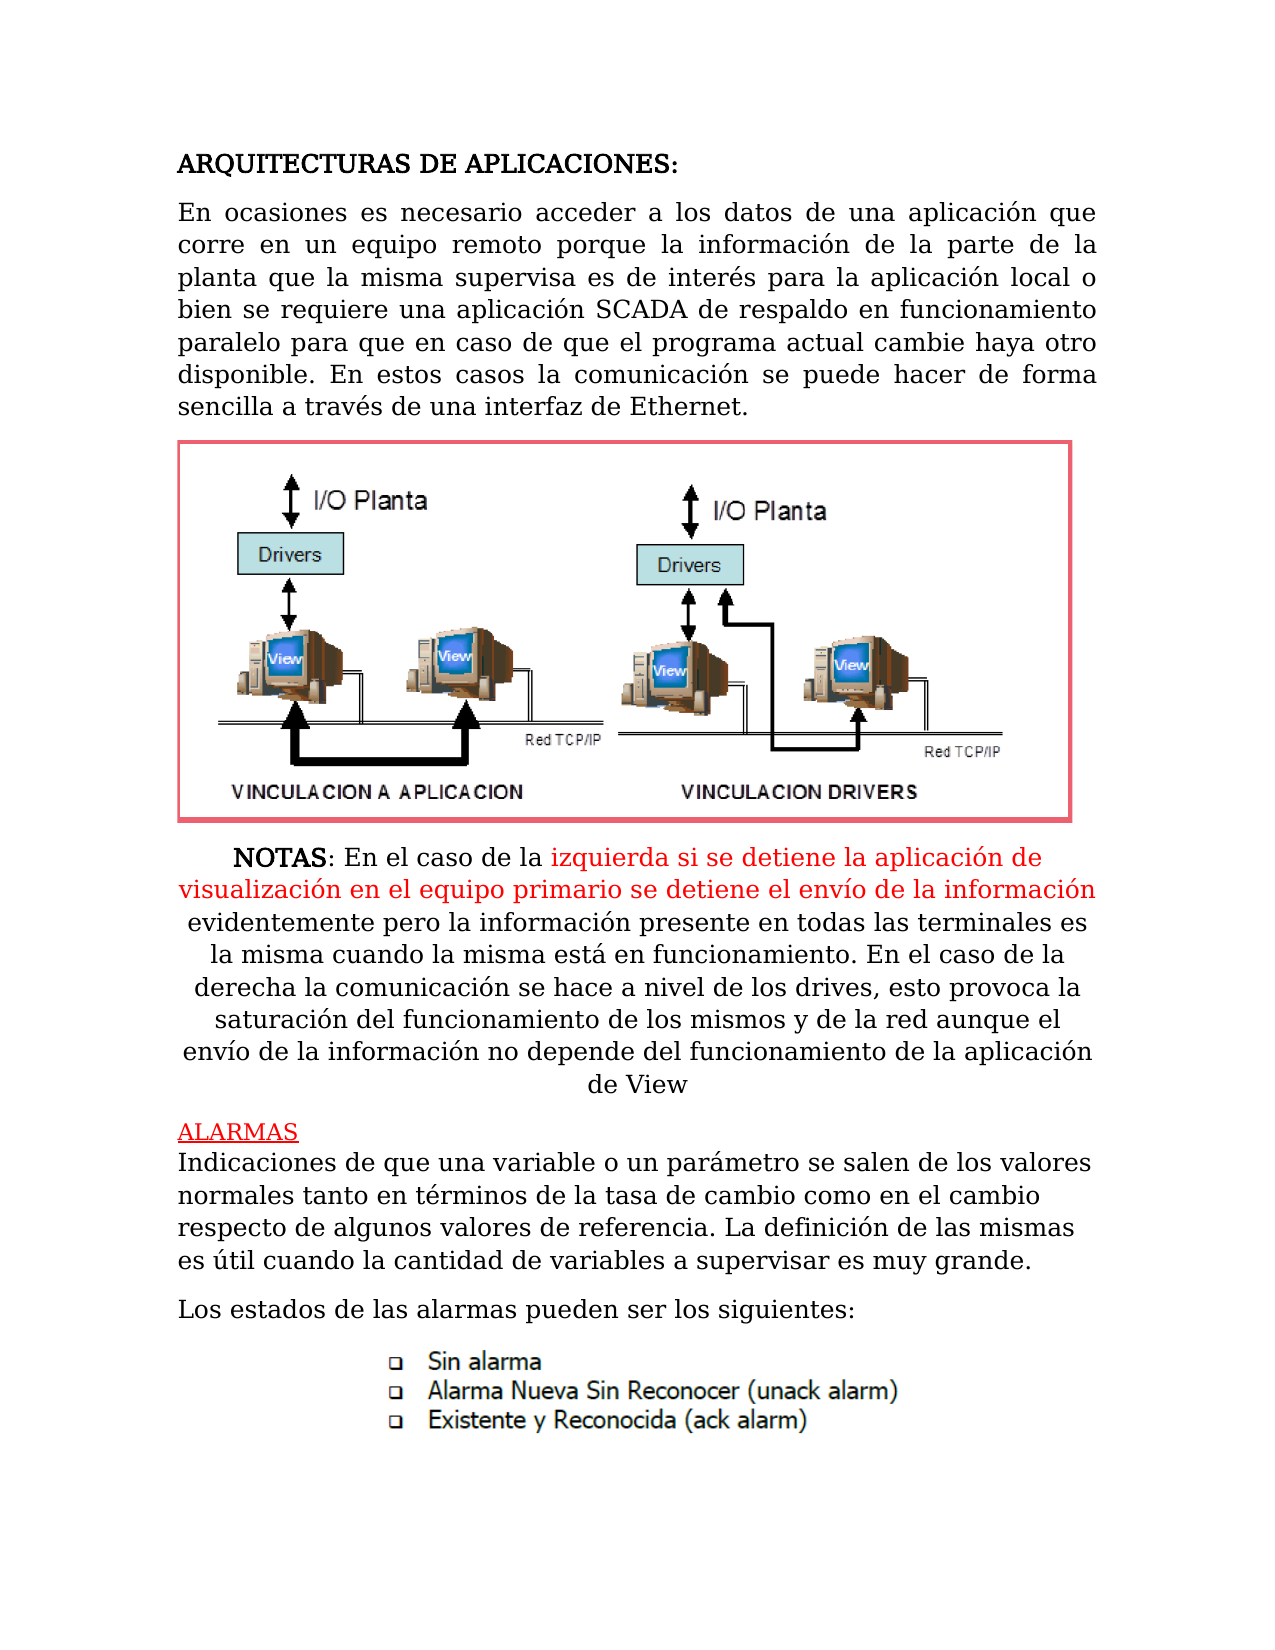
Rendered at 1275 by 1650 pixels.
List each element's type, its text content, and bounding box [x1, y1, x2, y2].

picture [177, 440, 1073, 823]
picture [373, 1342, 902, 1439]
text ARQUITECTURAS DE APLICACIONES: [177, 148, 1098, 178]
text NOTAS: En el caso de la izquierda si se detiene la aplicación de visualización en el equipo primario se detiene el envío de la información evidentemente pero la información presente en todas las terminales es la misma cuando la misma está en funcionamiento. En el caso de la derecha la comunicación se hace a nivel de los drives, esto provoca la saturación del funcionamiento de los mismos y de la red aunque el envío de la información no depende del funcionamiento de la aplicación de View [177, 842, 1098, 1098]
text Indicaciones de que una variable o un parámetro se salen de los valores normales tanto en términos de la tasa de cambio como en el cambio respecto de algunos valores de referencia. La definición de las mismas es útil cuando la cantidad de variables a supervisar es muy grande. [177, 1147, 1098, 1274]
text Los estados de las alarmas pueden ser los siguientes: [177, 1293, 1098, 1323]
subtitle ALARMAS [177, 1117, 1098, 1145]
text En ocasiones es necesario acceder a los datos de una aplicación que corre en un equipo remoto porque la información de la parte de la planta que la misma supervisa es de interés para la aplicación local o bien se requiere una aplicación SCADA de respaldo en funcionamiento paralelo para que en caso de que el programa actual cambie haya otro disponible. En estos casos la comunicación se puede hacer de forma sencilla a través de una interfaz de Ethernet. [177, 197, 1098, 421]
